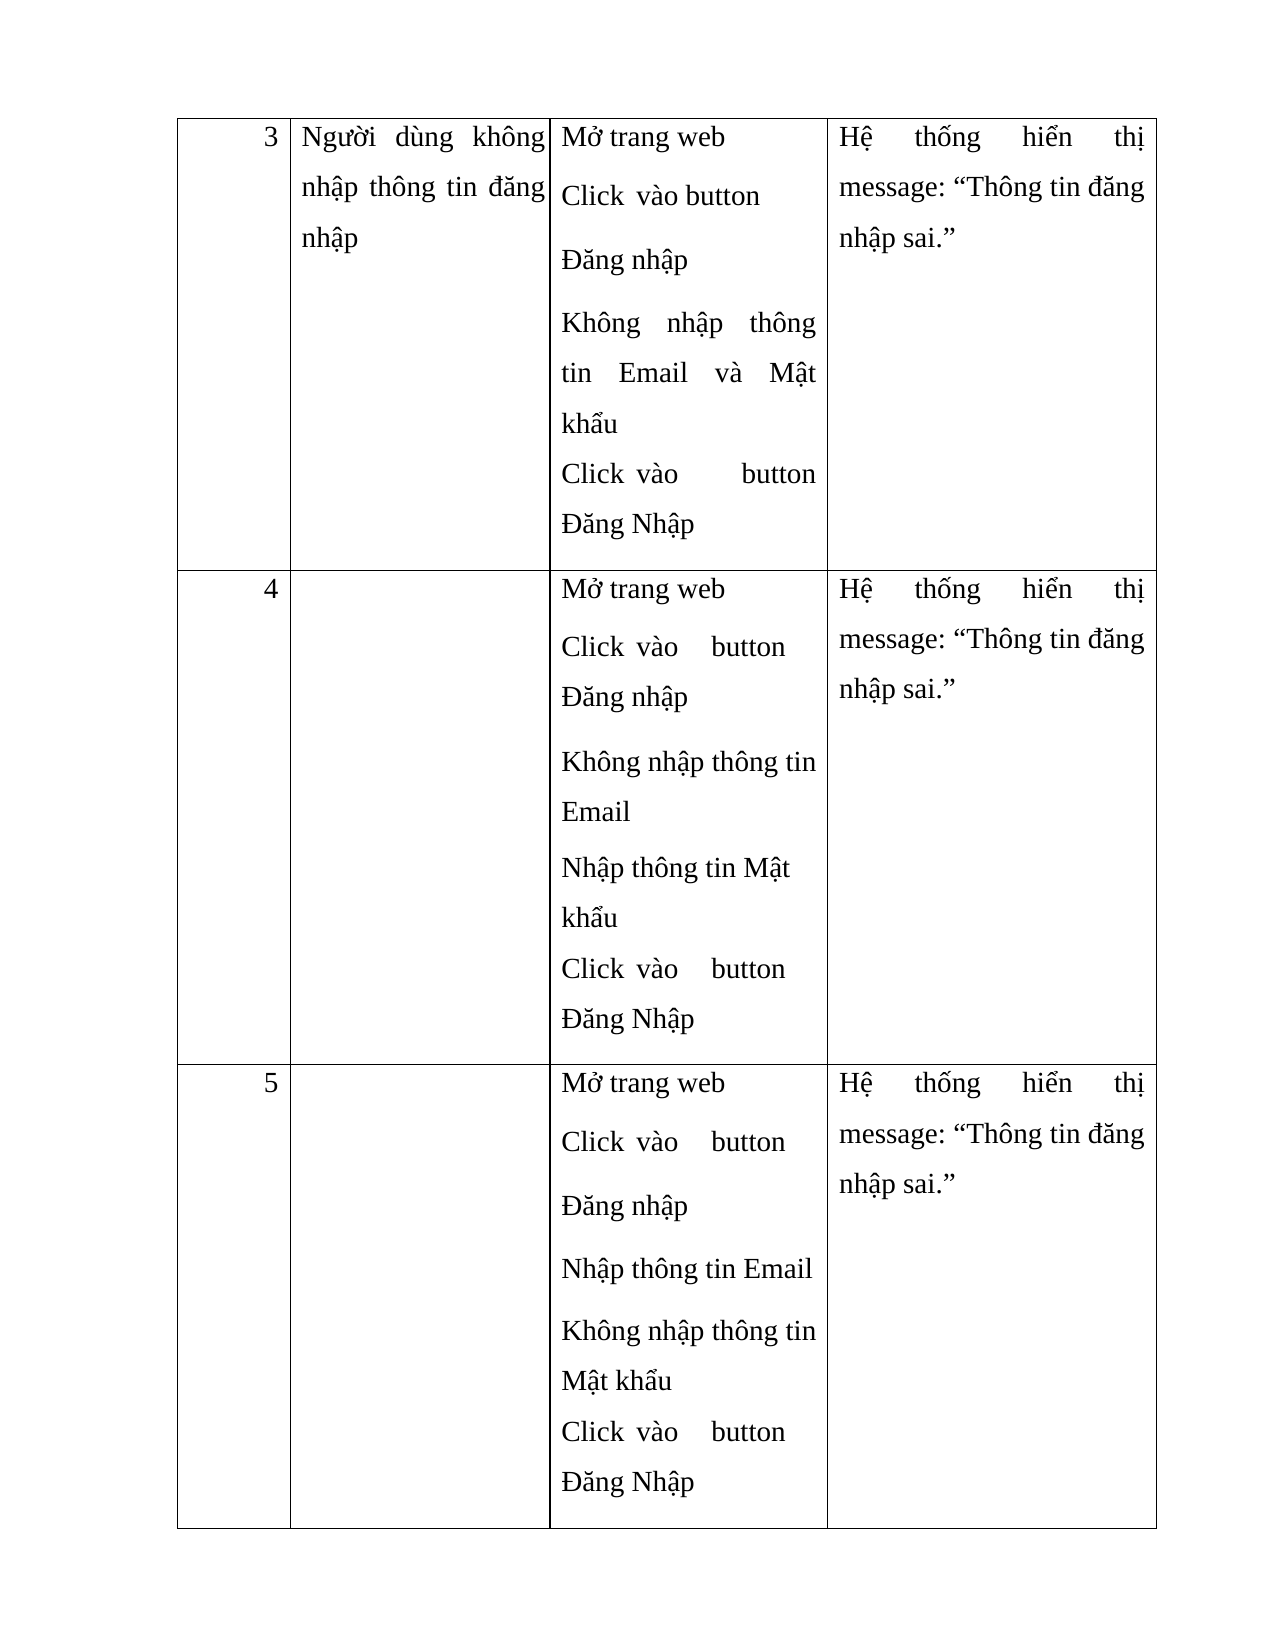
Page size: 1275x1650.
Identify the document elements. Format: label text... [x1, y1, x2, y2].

table_cell Hệ thống hiển thị message: “Thông tin đăng nhập sai.” [828, 571, 1156, 1064]
table_cell [291, 1065, 549, 1527]
table_cell Người dùng không nhập thông tin đăng nhập [291, 119, 549, 570]
table_cell Mở trang web Click vào button Đăng nhập Nhập thông tin Email Không nhập thông tin Mật khẩu Click vào button Đăng Nhập [551, 1065, 827, 1527]
table_cell Mở trang web Click vào button Đăng nhập Không nhập thông tin Email và Mật khẩu Click vào button Đăng Nhập [551, 119, 827, 570]
table_cell Hệ thống hiển thị message: “Thông tin đăng nhập sai.” [828, 1065, 1156, 1527]
table_cell [291, 571, 549, 1064]
table_cell Mở trang web Click vào button Đăng nhập Không nhập thông tin Email Nhập thông tin Mật khẩu Click vào button Đăng Nhập [551, 571, 827, 1064]
table_cell 4 [178, 571, 290, 1064]
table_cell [828, 119, 1156, 570]
table_cell 5 [178, 1065, 290, 1527]
table_cell 3 [178, 119, 290, 570]
